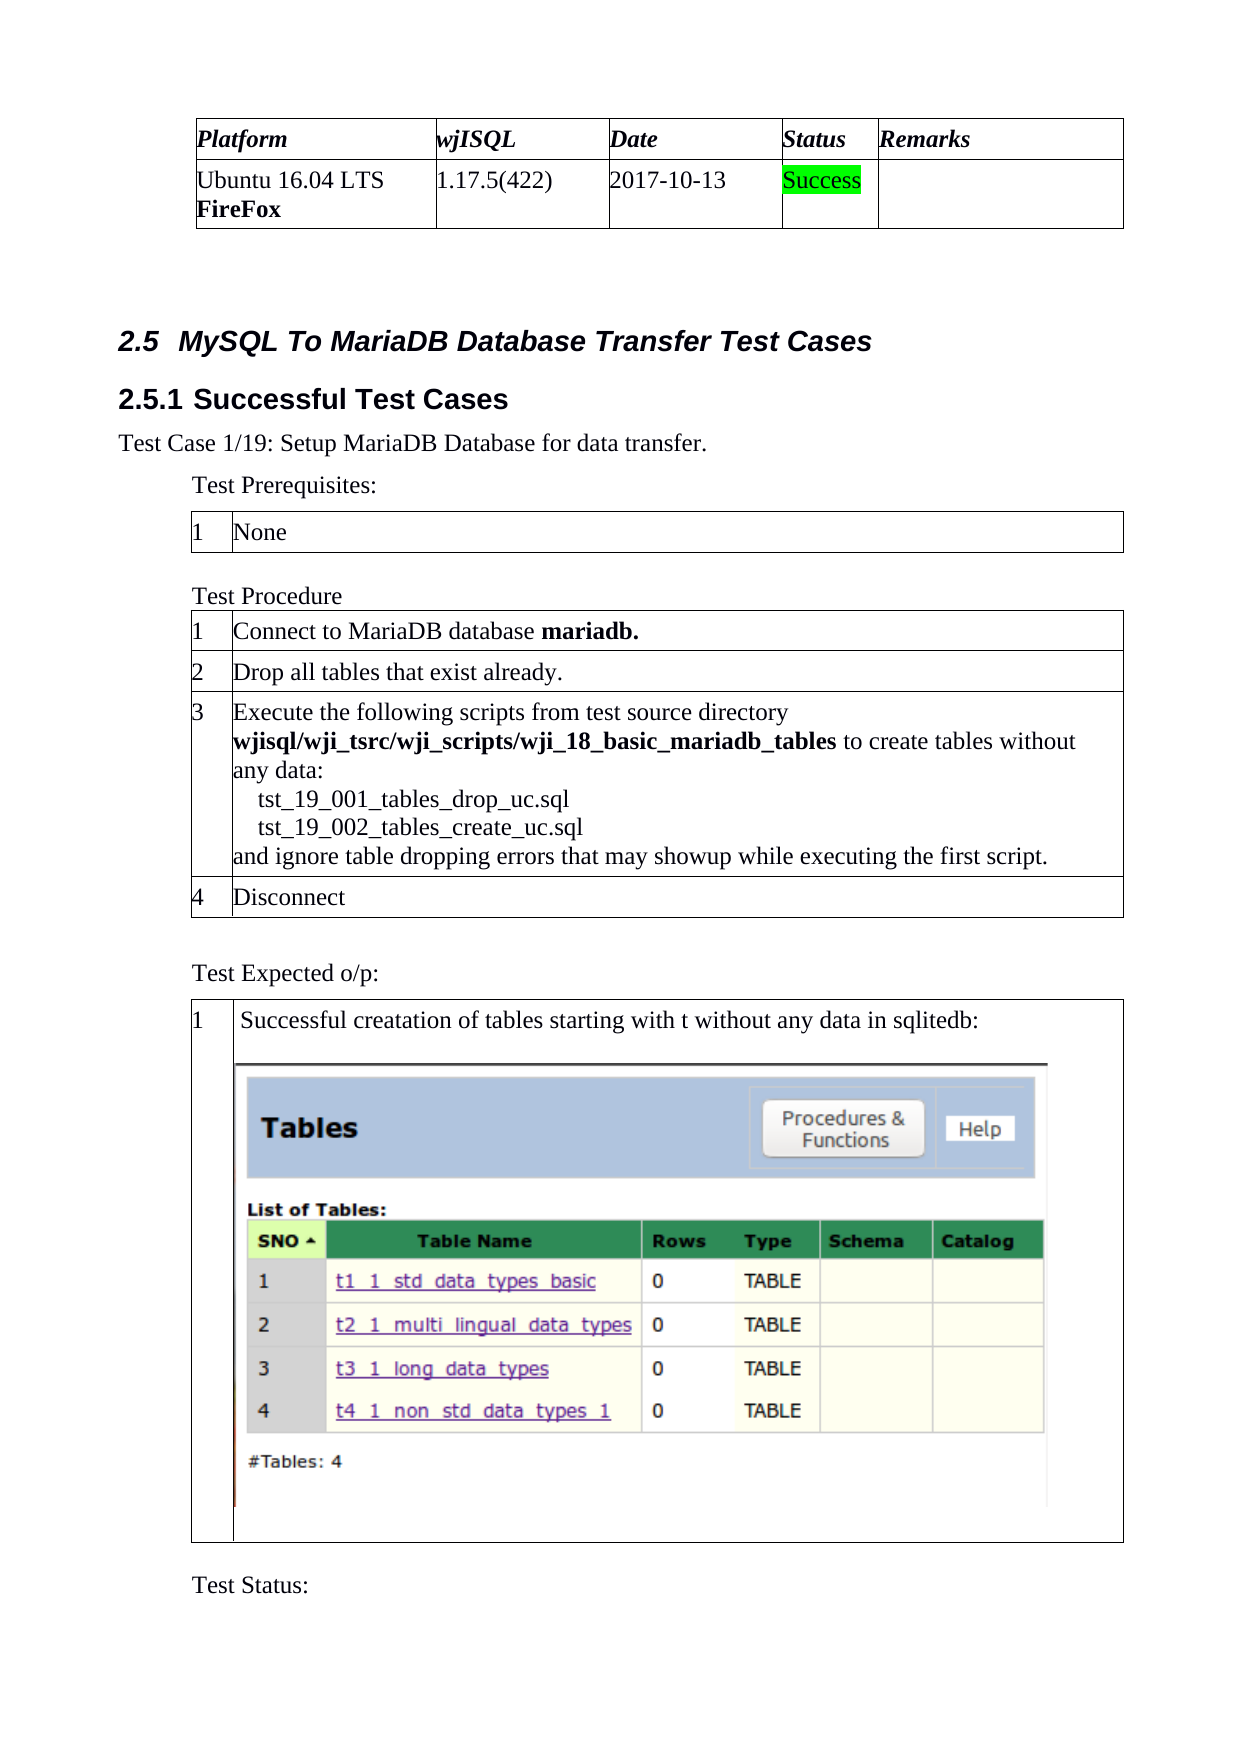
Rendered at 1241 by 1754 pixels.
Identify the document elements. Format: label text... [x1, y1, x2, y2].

table_header Connect to MariaDB database mariadb. [233, 611, 1123, 650]
text Test Prerequisites: [118, 470, 1122, 498]
table_cell Disconnect [233, 877, 1123, 916]
table_header 1 [192, 512, 232, 552]
picture [233, 1063, 1048, 1507]
table_cell 2 [192, 651, 232, 691]
subtitle MySQL To MariaDB Database Transfer Test Cases [118, 324, 1122, 357]
table_cell Ubuntu 16.04 LTS FireFox [197, 160, 436, 228]
table_cell 2017-10-13 [610, 160, 782, 228]
text Test Status: [118, 1571, 1122, 1599]
subtitle Successful Test Cases [118, 382, 1122, 416]
table_cell 4 [192, 877, 232, 916]
text Test Procedure [118, 581, 1122, 610]
table_cell 3 [192, 692, 232, 876]
table_cell Success [783, 160, 878, 228]
table_header Successful creatation of tables starting with t without any data in sqlitedb: [234, 1000, 1123, 1541]
table_header wjISQL [437, 119, 609, 159]
table_cell Drop all tables that exist already. [233, 651, 1123, 691]
text Test Expected o/p: [118, 958, 1122, 987]
table_header Platform [197, 119, 436, 159]
table_header 1 [192, 1000, 233, 1541]
table_header Status [783, 119, 878, 159]
table_header Remarks [879, 119, 1123, 159]
table_cell [879, 160, 1123, 228]
table_header 1 [192, 611, 232, 650]
table_cell Execute the following scripts from test source directory wjisql/wji_tsrc/wji_scripts/wji_18_basic_mariadb_tables to create tables without any data: tst_19_001_tables_drop_uc.sql tst_19_002_tables_create_uc.sql and ignore table dropping errors that may showup while executing the first script. [233, 692, 1123, 876]
text Test Case 1/19: Setup MariaDB Database for data transfer. [118, 428, 1122, 457]
table_header None [233, 512, 1123, 552]
table_cell 1.17.5(422) [437, 160, 609, 228]
table_header Date [610, 119, 782, 159]
